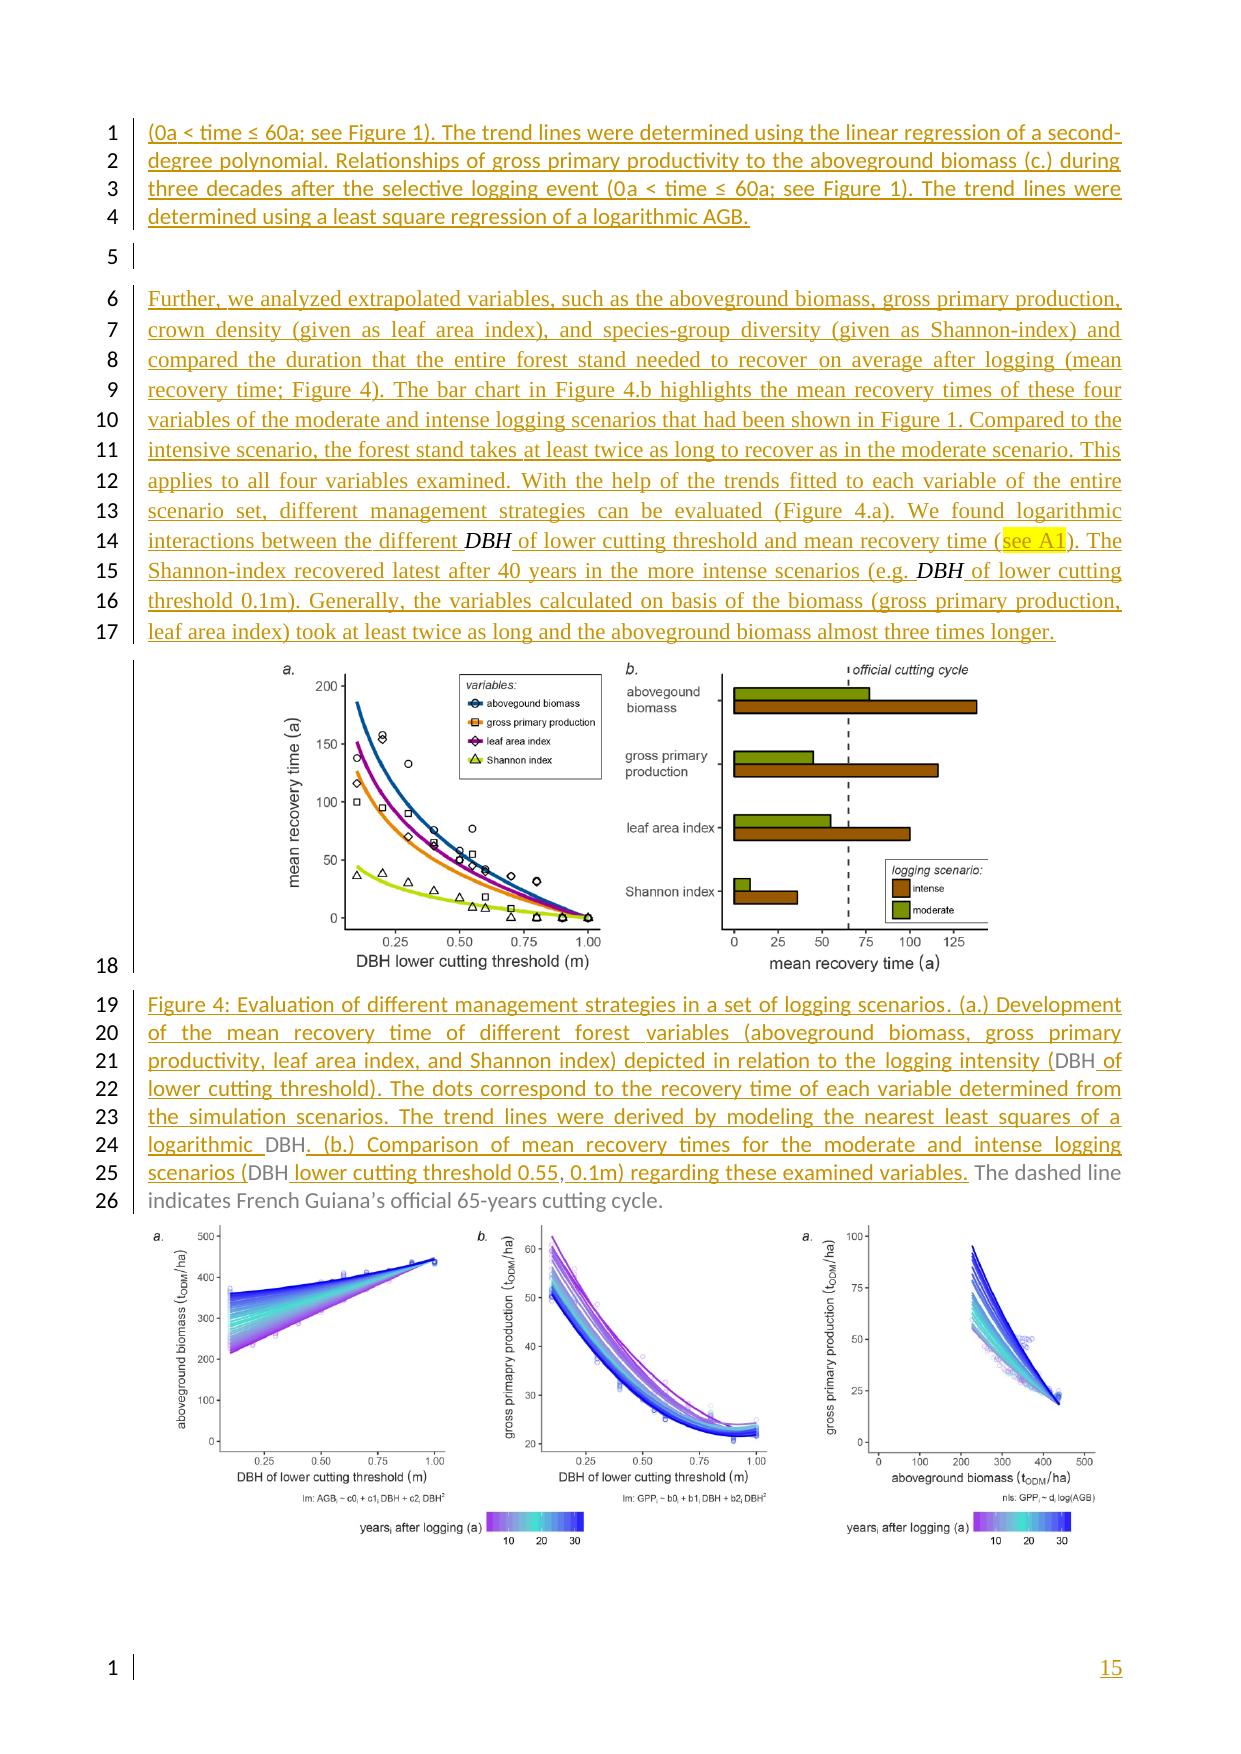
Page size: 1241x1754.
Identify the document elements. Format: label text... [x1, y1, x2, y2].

text DBHDBH [148, 370, 1122, 399]
text DBHDBH [148, 309, 1122, 339]
text DBH [148, 118, 1122, 142]
text DBHDBH [148, 285, 1122, 308]
text DBH [148, 199, 1122, 230]
text DBHDBH [148, 400, 1122, 429]
text DBHDBH [148, 430, 1122, 490]
text DBHDBHDBH, The dashed line indicates French Guiana’s official 65-years cutting cycle. [148, 1015, 1122, 1098]
text DBHDBH [148, 340, 1122, 369]
picture [281, 660, 988, 974]
text DBHDBHDBH, The dashed line indicates French Guiana’s official 65-years cutting cycle. [148, 990, 1122, 1014]
text DBHDBH [148, 521, 1122, 610]
text DBHDBHDBH, The dashed line indicates French Guiana’s official 65-years cutting cycle. [148, 1127, 1122, 1214]
text DBH [148, 143, 1122, 198]
text DBHDBH [148, 491, 1122, 520]
picture [147, 1225, 1121, 1551]
text DBHDBH [148, 612, 1122, 644]
text DBHDBHDBH, The dashed line indicates French Guiana’s official 65-years cutting cycle. [148, 1099, 1122, 1126]
